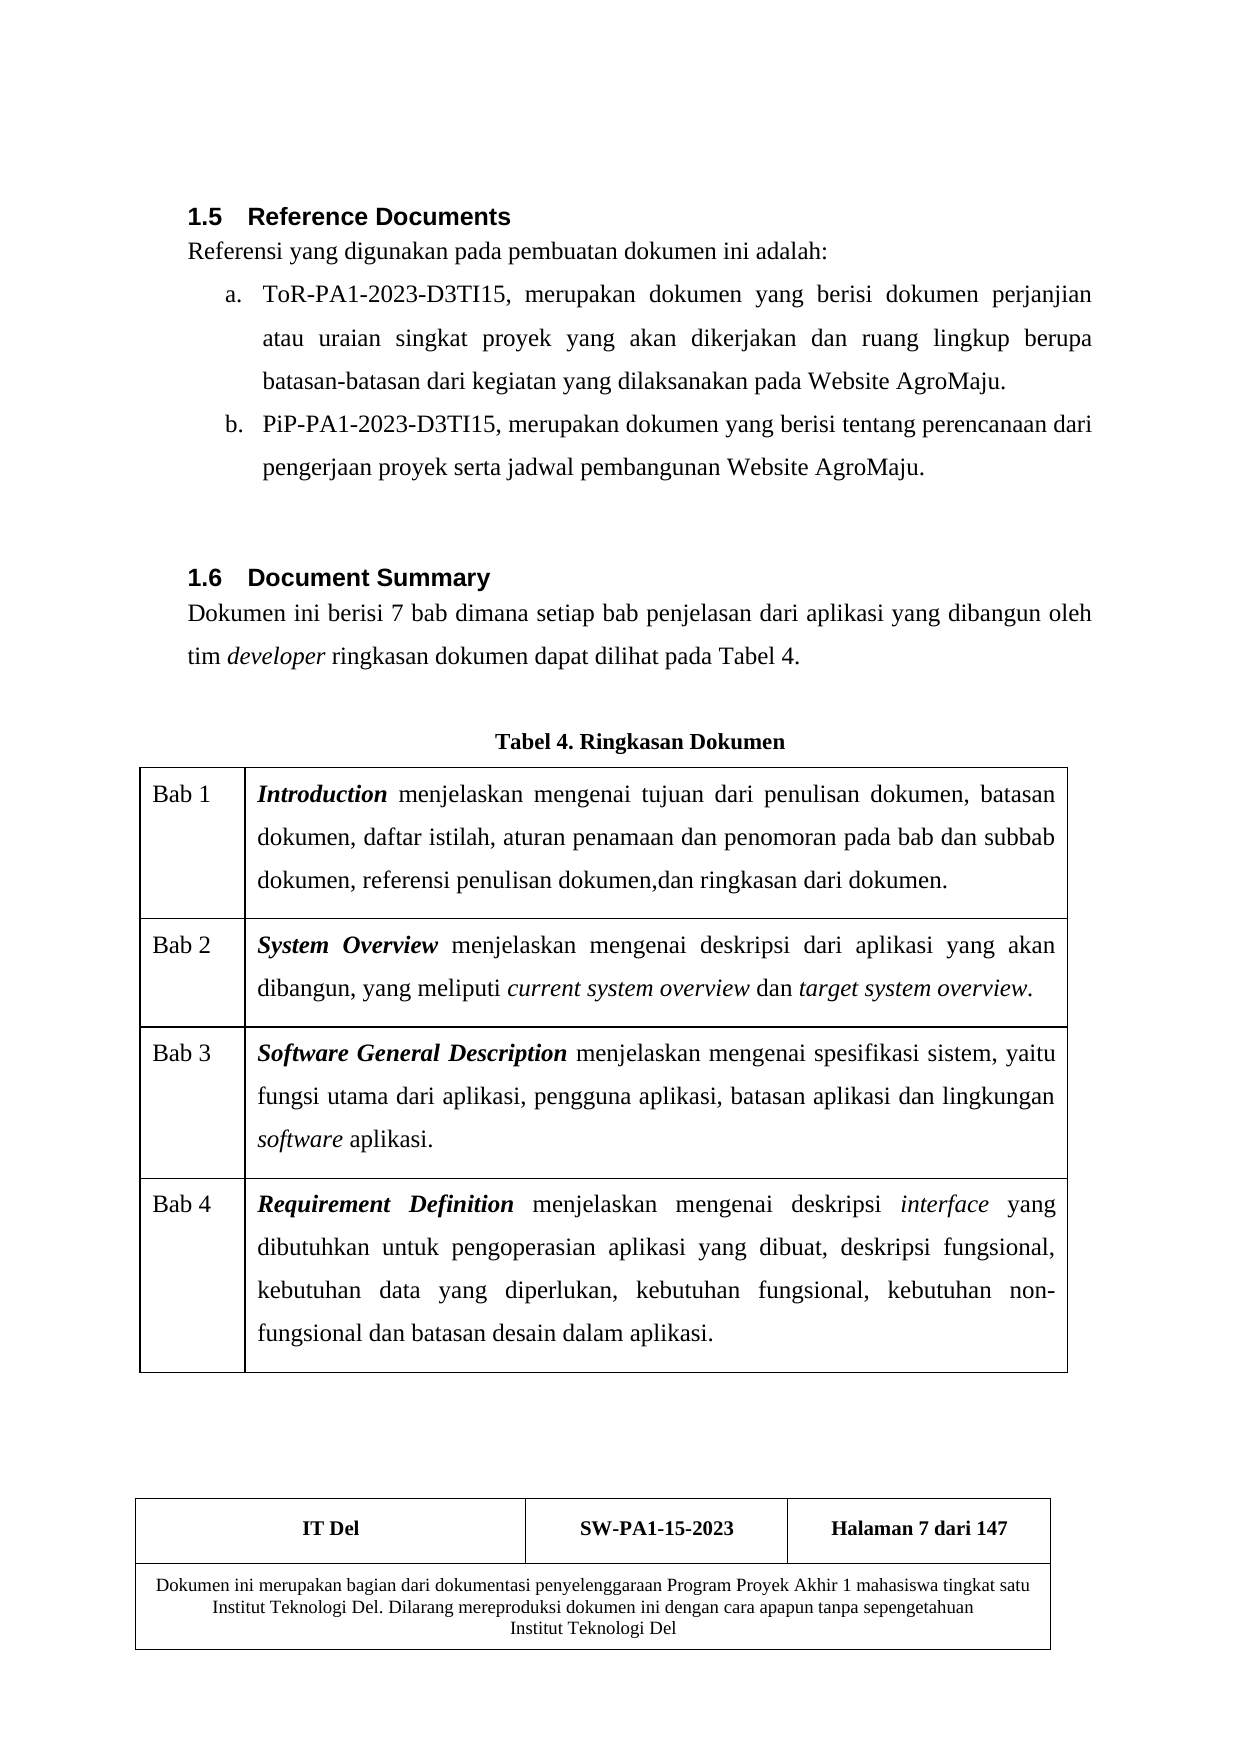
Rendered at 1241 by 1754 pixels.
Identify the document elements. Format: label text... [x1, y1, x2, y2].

list PiP-PA1-2023-D3TI15, merupakan dokumen yang berisi tentang perencanaan dari pengerjaan proyek serta jadwal pembangunan Website AgroMaju. [225, 409, 1092, 481]
subtitle Reference Documents [187, 201, 1092, 230]
text Referensi yang digunakan pada pembuatan dokumen ini adalah: [187, 236, 1092, 265]
subtitle Document Summary [187, 563, 1092, 592]
table_cell System Overview menjelaskan mengenai deskripsi dari aplikasi yang akan dibangun, yang meliputi current system overview dan target system overview. [246, 919, 1067, 1026]
list ToR-PA1-2023-D3TI15, merupakan dokumen yang berisi dokumen perjanjian atau uraian singkat proyek yang akan dikerjakan dan ruang lingkup berupa batasan-batasan dari kegiatan yang dilaksanakan pada Website AgroMaju. [225, 279, 1092, 394]
table_cell Bab 2 [141, 919, 244, 1026]
table_cell Software General Description menjelaskan mengenai spesifikasi sistem, yaitu fungsi utama dari aplikasi, pengguna aplikasi, batasan aplikasi dan lingkungan software aplikasi. [246, 1028, 1067, 1177]
table_header Introduction menjelaskan mengenai tujuan dari penulisan dokumen, batasan dokumen, daftar istilah, aturan penamaan dan penomoran pada bab dan subbab dokumen, referensi penulisan dokumen,dan ringkasan dari dokumen. [246, 768, 1067, 918]
table_cell Requirement Definition menjelaskan mengenai deskripsi interface yang dibutuhkan untuk pengoperasian aplikasi yang dibuat, deskripsi fungsional, kebutuhan data yang diperlukan, kebutuhan fungsional, kebutuhan non-fungsional dan batasan desain dalam aplikasi. [246, 1179, 1067, 1372]
text Dokumen ini berisi 7 bab dimana setiap bab penjelasan dari aplikasi yang dibangun oleh tim developer ringkasan dokumen dapat dilihat pada Tabel 4. [187, 598, 1092, 670]
table_header Bab 1 [141, 768, 244, 918]
text Tabel 4. Ringkasan Dokumen [187, 728, 1092, 754]
table_cell Bab 4 [141, 1179, 244, 1372]
table_cell Bab 3 [141, 1028, 244, 1177]
